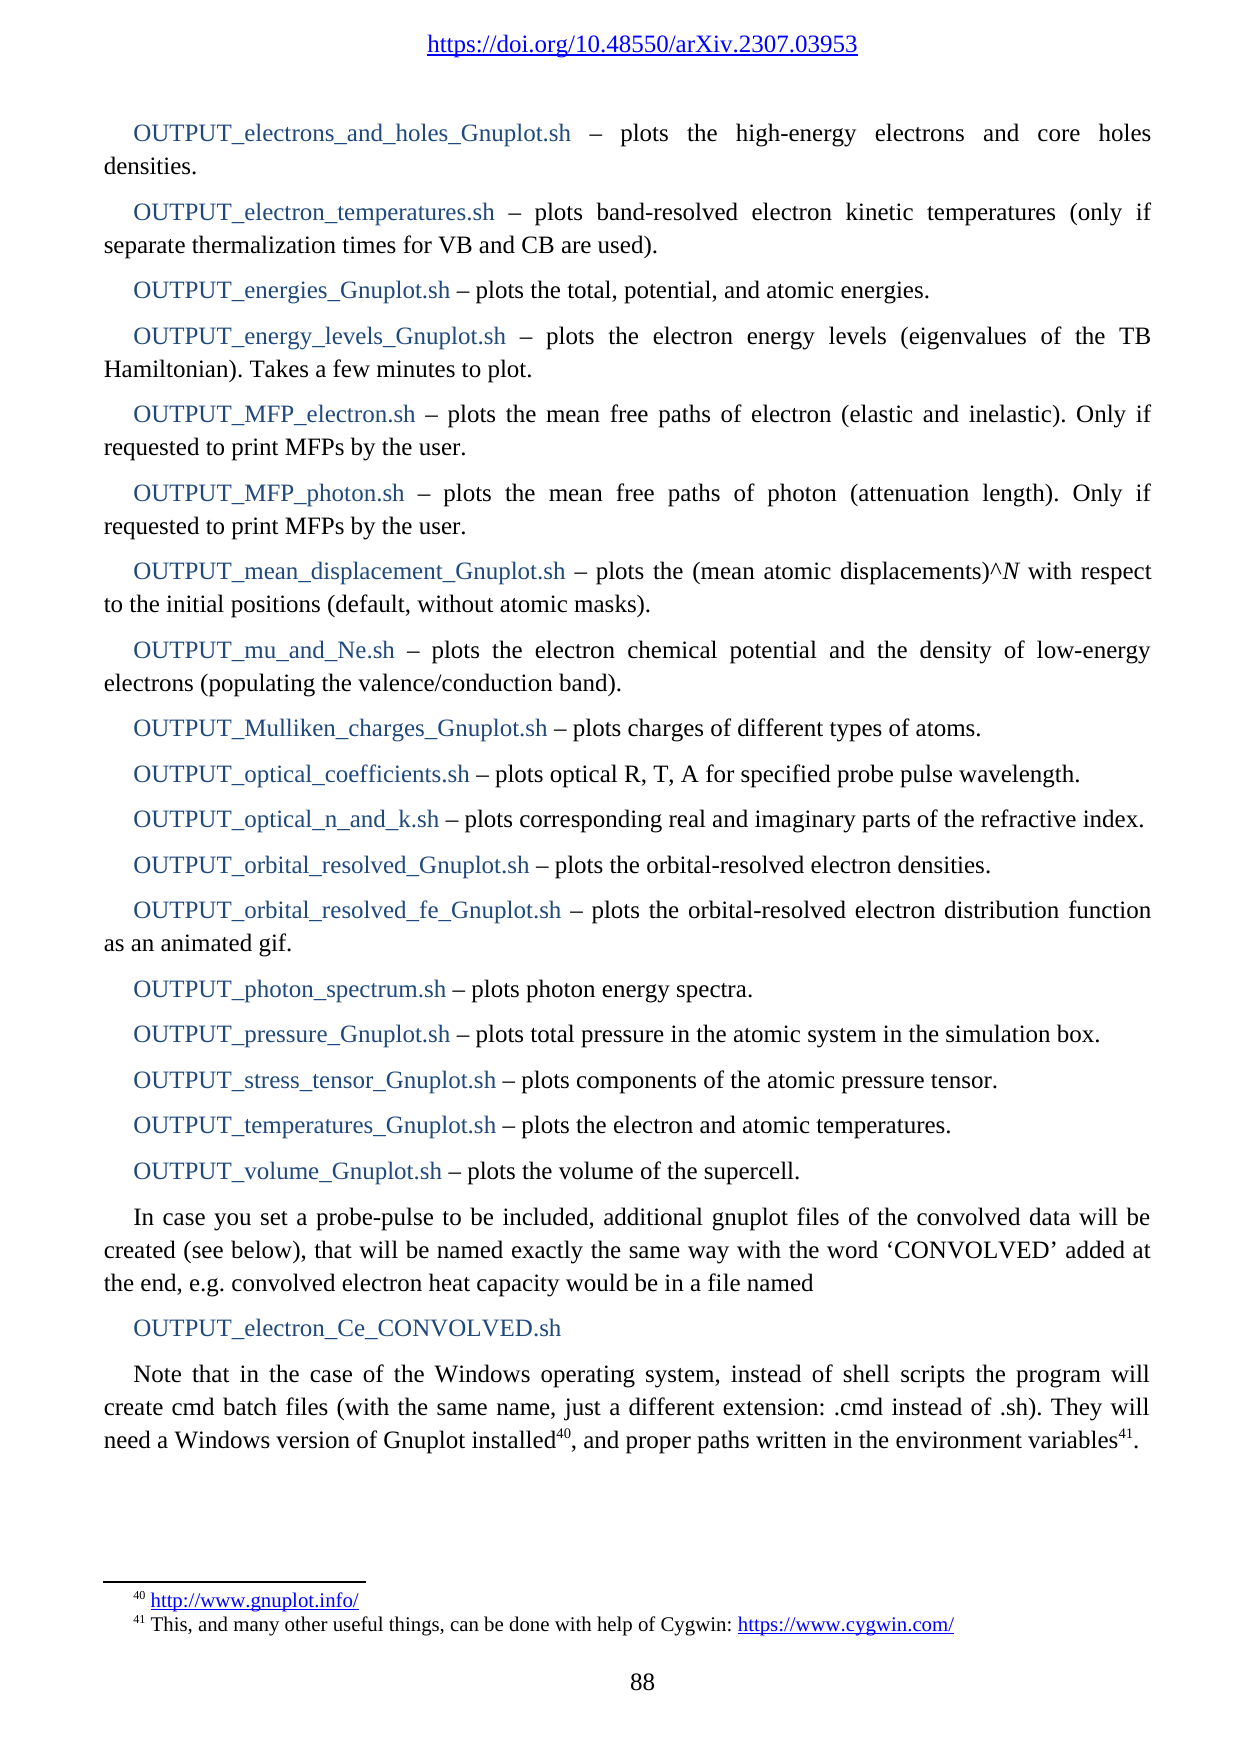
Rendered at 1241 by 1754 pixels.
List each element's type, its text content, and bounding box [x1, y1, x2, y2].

text OUTPUT_mean_displacement_Gnuplot.sh – plots the (mean atomic displacements)^N with respect to the initial positions (default, without atomic masks). [103, 556, 1152, 618]
text OUTPUT_energies_Gnuplot.sh – plots the total, potential, and atomic energies. [103, 275, 1152, 304]
text OUTPUT_Mulliken_charges_Gnuplot.sh – plots charges of different types of atoms. [103, 713, 1152, 742]
text OUTPUT_optical_coefficients.sh – plots optical R, T, A for specified probe pulse wavelength. [103, 759, 1152, 788]
text OUTPUT_orbital_resolved_fe_Gnuplot.sh – plots the orbital-resolved electron distribution function as an animated gif. [103, 896, 1152, 957]
text OUTPUT_orbital_resolved_Gnuplot.sh – plots the orbital-resolved electron densities. [103, 850, 1152, 879]
text OUTPUT_mu_and_Ne.sh – plots the electron chemical potential and the density of low-energy electrons (populating the valence/conduction band). [103, 635, 1152, 697]
text OUTPUT_electron_temperatures.sh – plots band-resolved electron kinetic temperatures (only if separate thermalization times for VB and CB are used). [103, 197, 1152, 258]
text OUTPUT_MFP_electron.sh – plots the mean free paths of electron (elastic and inelastic). Only if requested to print MFPs by the user. [103, 399, 1152, 461]
text OUTPUT_electrons_and_holes_Gnuplot.sh – plots the high-energy electrons and core holes densities. [103, 118, 1152, 180]
text Note that in the case of the Windows operating system, instead of shell scripts the program will create cmd batch files (with the same name, just a different extension: .cmd instead of .sh). They will need a Windows version of Gnuplot installed, and proper paths written in the environment variables. [103, 1359, 1152, 1453]
text OUTPUT_temperatures_Gnuplot.sh – plots the electron and atomic temperatures. [103, 1111, 1152, 1139]
text OUTPUT_pressure_Gnuplot.sh – plots total pressure in the atomic system in the simulation box. [103, 1019, 1152, 1048]
text OUTPUT_optical_n_and_k.sh – plots corresponding real and imaginary parts of the refractive index. [103, 804, 1152, 833]
text OUTPUT_MFP_photon.sh – plots the mean free paths of photon (attenuation length). Only if requested to print MFPs by the user. [103, 478, 1152, 539]
text In case you set a probe-pulse to be included, additional gnuplot files of the convolved data will be created (see below), that will be named exactly the same way with the word ‘CONVOLVED’ added at the end, e.g. convolved electron heat capacity would be in a file named [103, 1202, 1152, 1296]
text OUTPUT_volume_Gnuplot.sh – plots the volume of the supercell. [103, 1156, 1152, 1185]
text OUTPUT_photon_spectrum.sh – plots photon energy spectra. [103, 974, 1152, 1003]
text OUTPUT_stress_tensor_Gnuplot.sh – plots components of the atomic pressure tensor. [103, 1065, 1152, 1094]
text OUTPUT_energy_levels_Gnuplot.sh – plots the electron energy levels (eigenvalues of the TB Hamiltonian). Takes a few minutes to plot. [103, 321, 1152, 382]
text OUTPUT_electron_Ce_CONVOLVED.sh [103, 1313, 1152, 1342]
